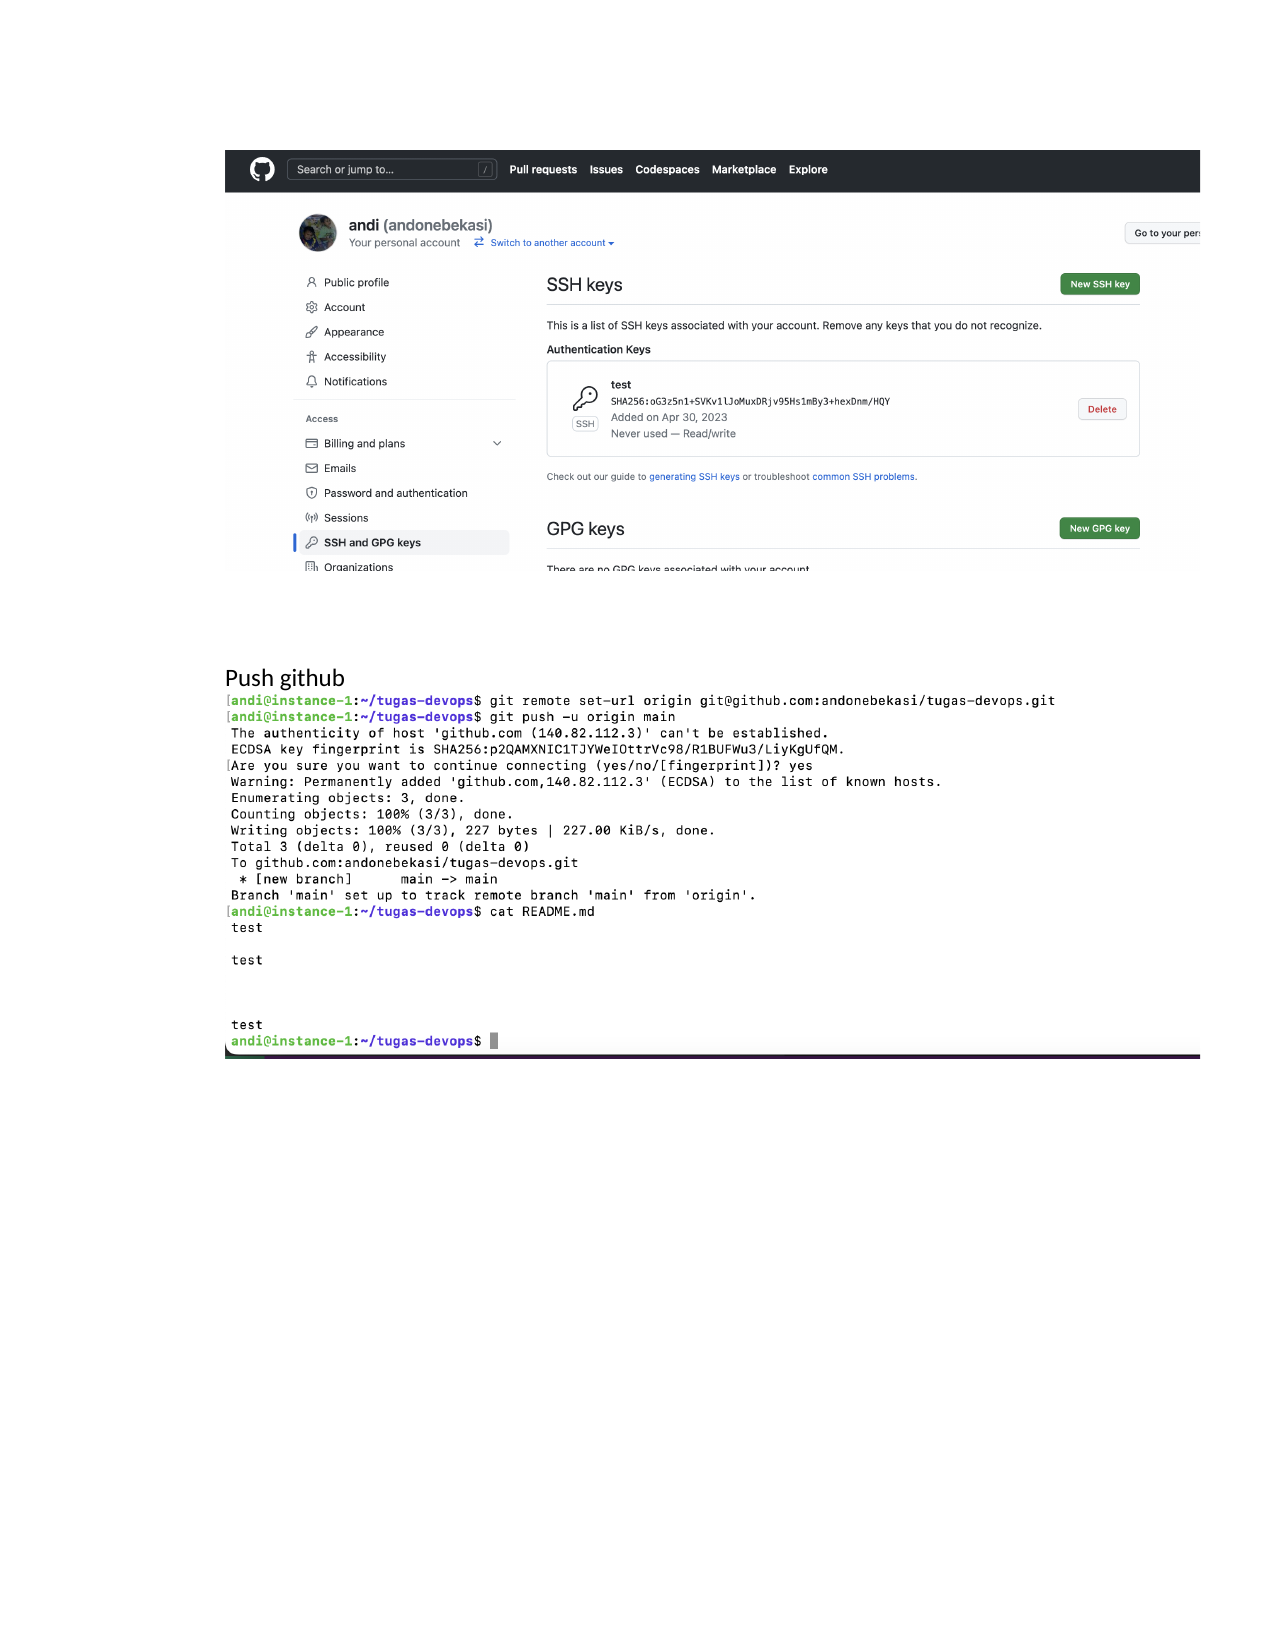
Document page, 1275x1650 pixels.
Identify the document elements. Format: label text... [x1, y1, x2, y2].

list Push github [225, 662, 1125, 692]
picture [225, 150, 1200, 571]
picture [225, 692, 1200, 1059]
